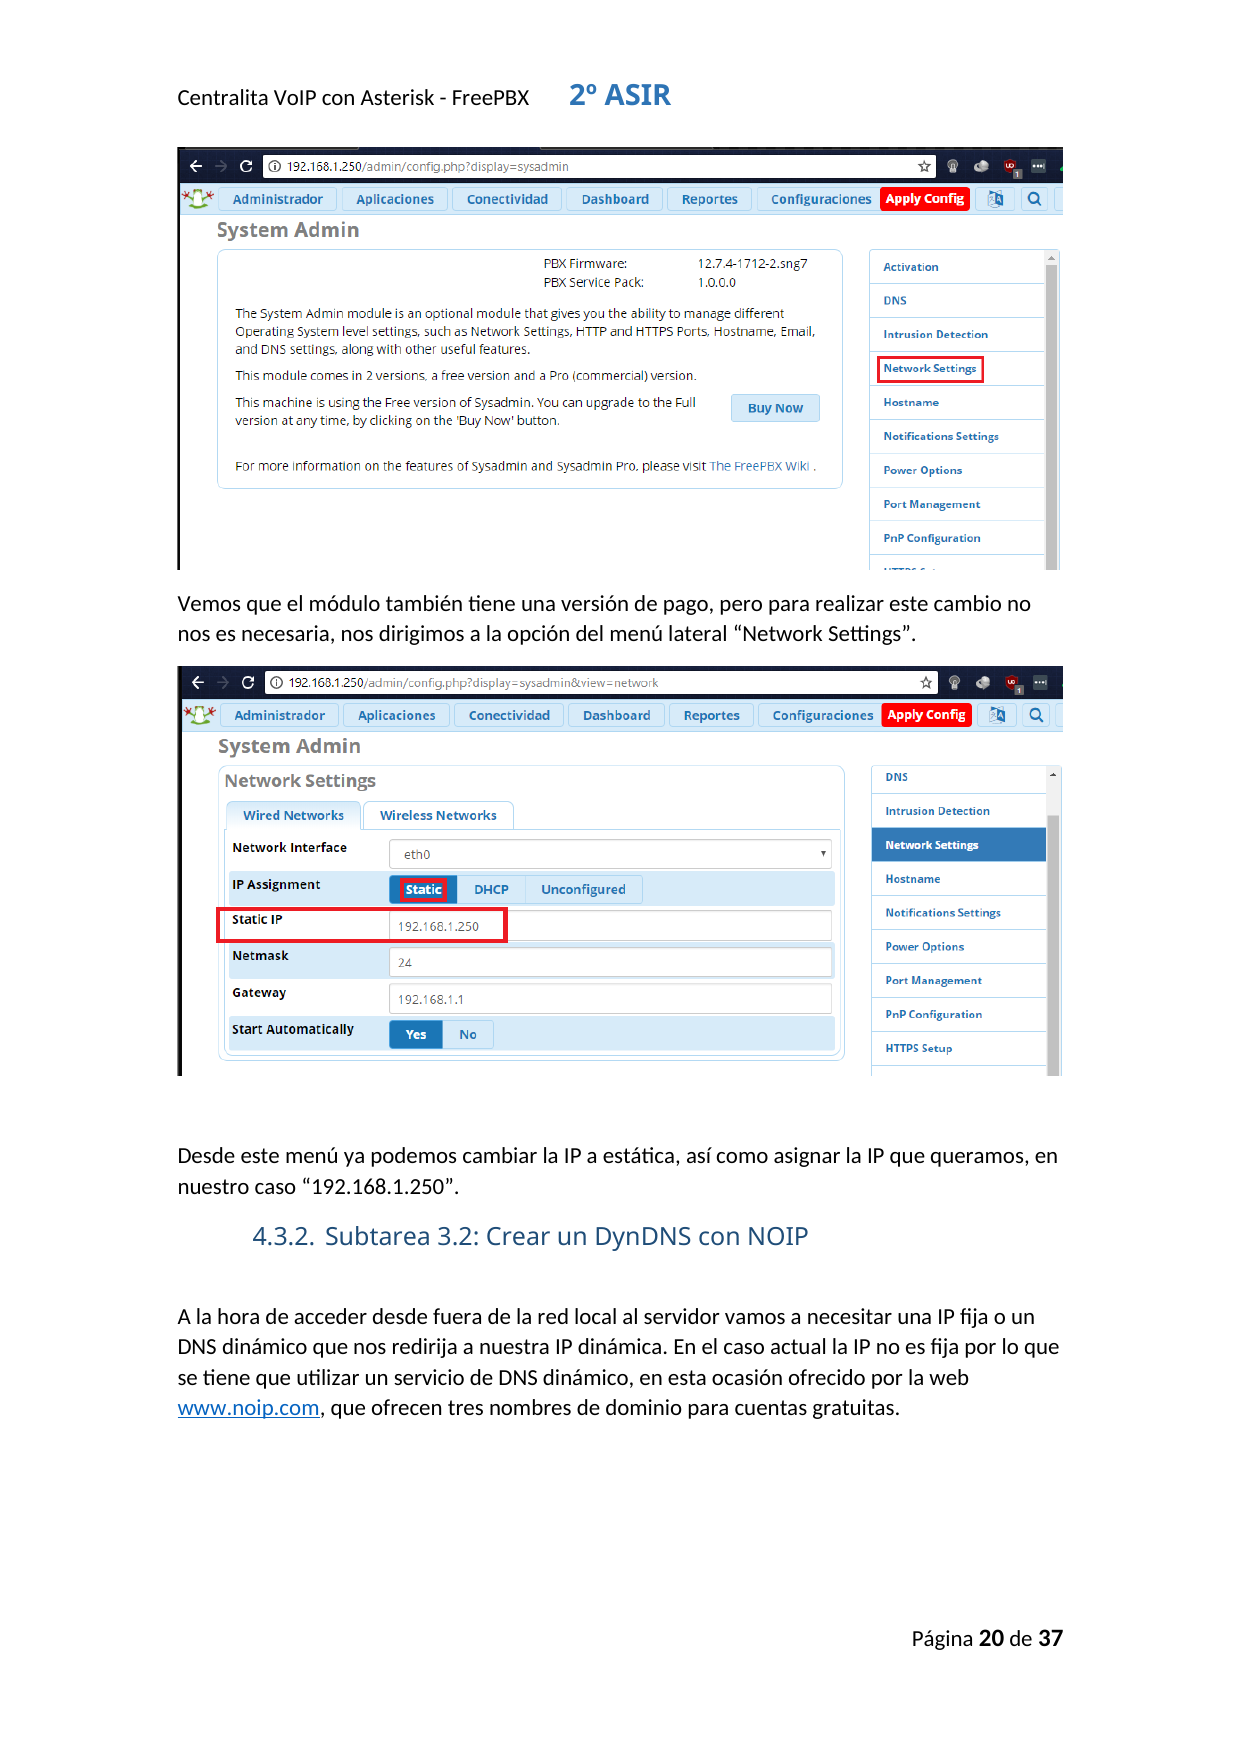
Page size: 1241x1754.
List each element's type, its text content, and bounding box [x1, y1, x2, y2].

text Desde este menú ya podemos cambiar la IP a estática, así como asignar la IP que queramos, en nuestro caso “192.168.1.250”. [177, 1142, 1063, 1200]
subtitle Subtarea 3.2: Crear un DynDNS con NOIP [252, 1219, 1063, 1253]
picture [177, 666, 1063, 1076]
picture [177, 147, 1063, 570]
text Vemos que el módulo también tiene una versión de pago, pero para realizar este cambio no nos es necesaria, nos dirigimos a la opción del menú lateral “Network Settings”. [177, 589, 1063, 647]
text A la hora de acceder desde fuera de la red local al servidor vamos a necesitar una IP fija o un DNS dinámico que nos redirija a nuestra IP dinámica. En el caso actual la IP no es fija por lo que se tiene que utilizar un servicio de DNS dinámico, en esta ocasión ofrecido por la web www.noip.com, que ofrecen tres nombres de dominio para cuentas gratuitas. [177, 1302, 1063, 1421]
